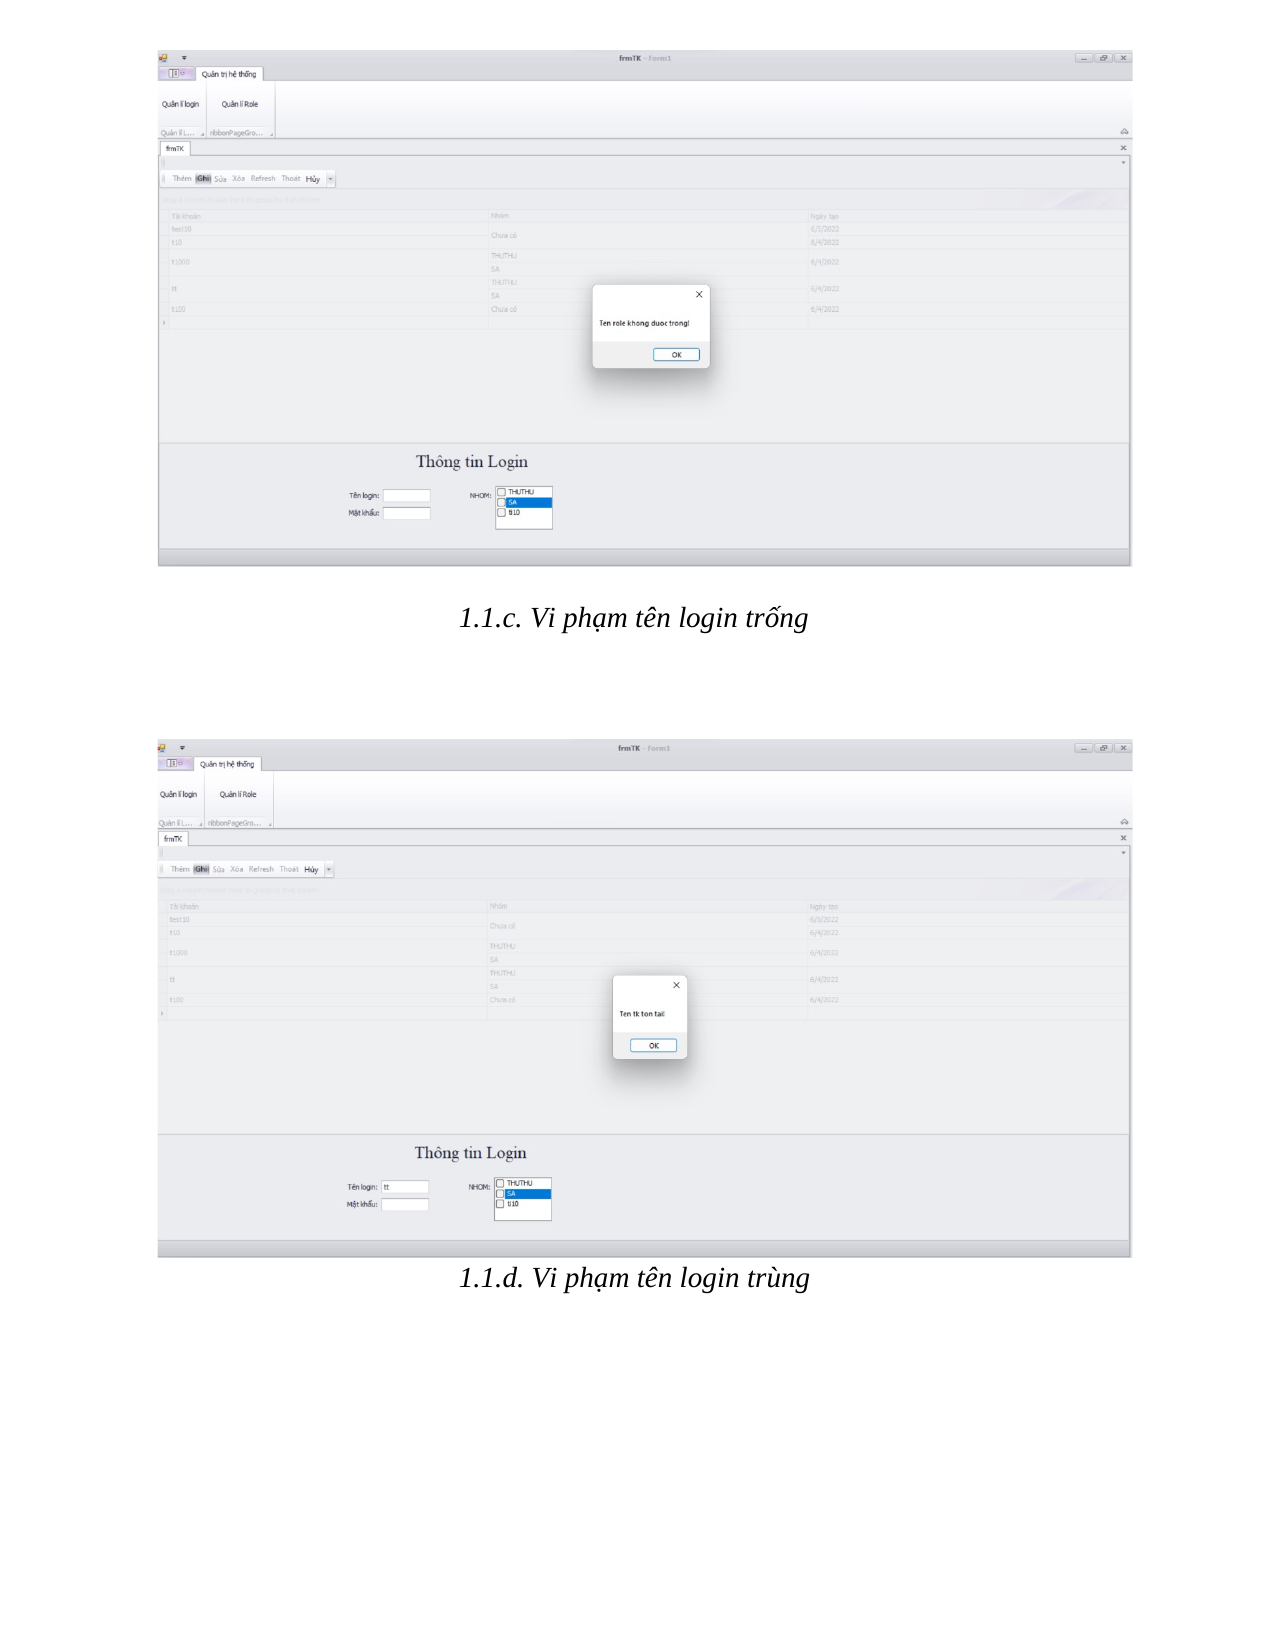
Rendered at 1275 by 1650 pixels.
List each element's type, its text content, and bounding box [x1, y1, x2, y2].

text 1.1.c. Vi phạm tên login trống [458, 600, 1192, 634]
picture [157, 739, 1133, 1258]
picture [157, 50, 1133, 567]
text 1.1.d. Vi phạm tên login trùng [458, 1260, 1192, 1293]
